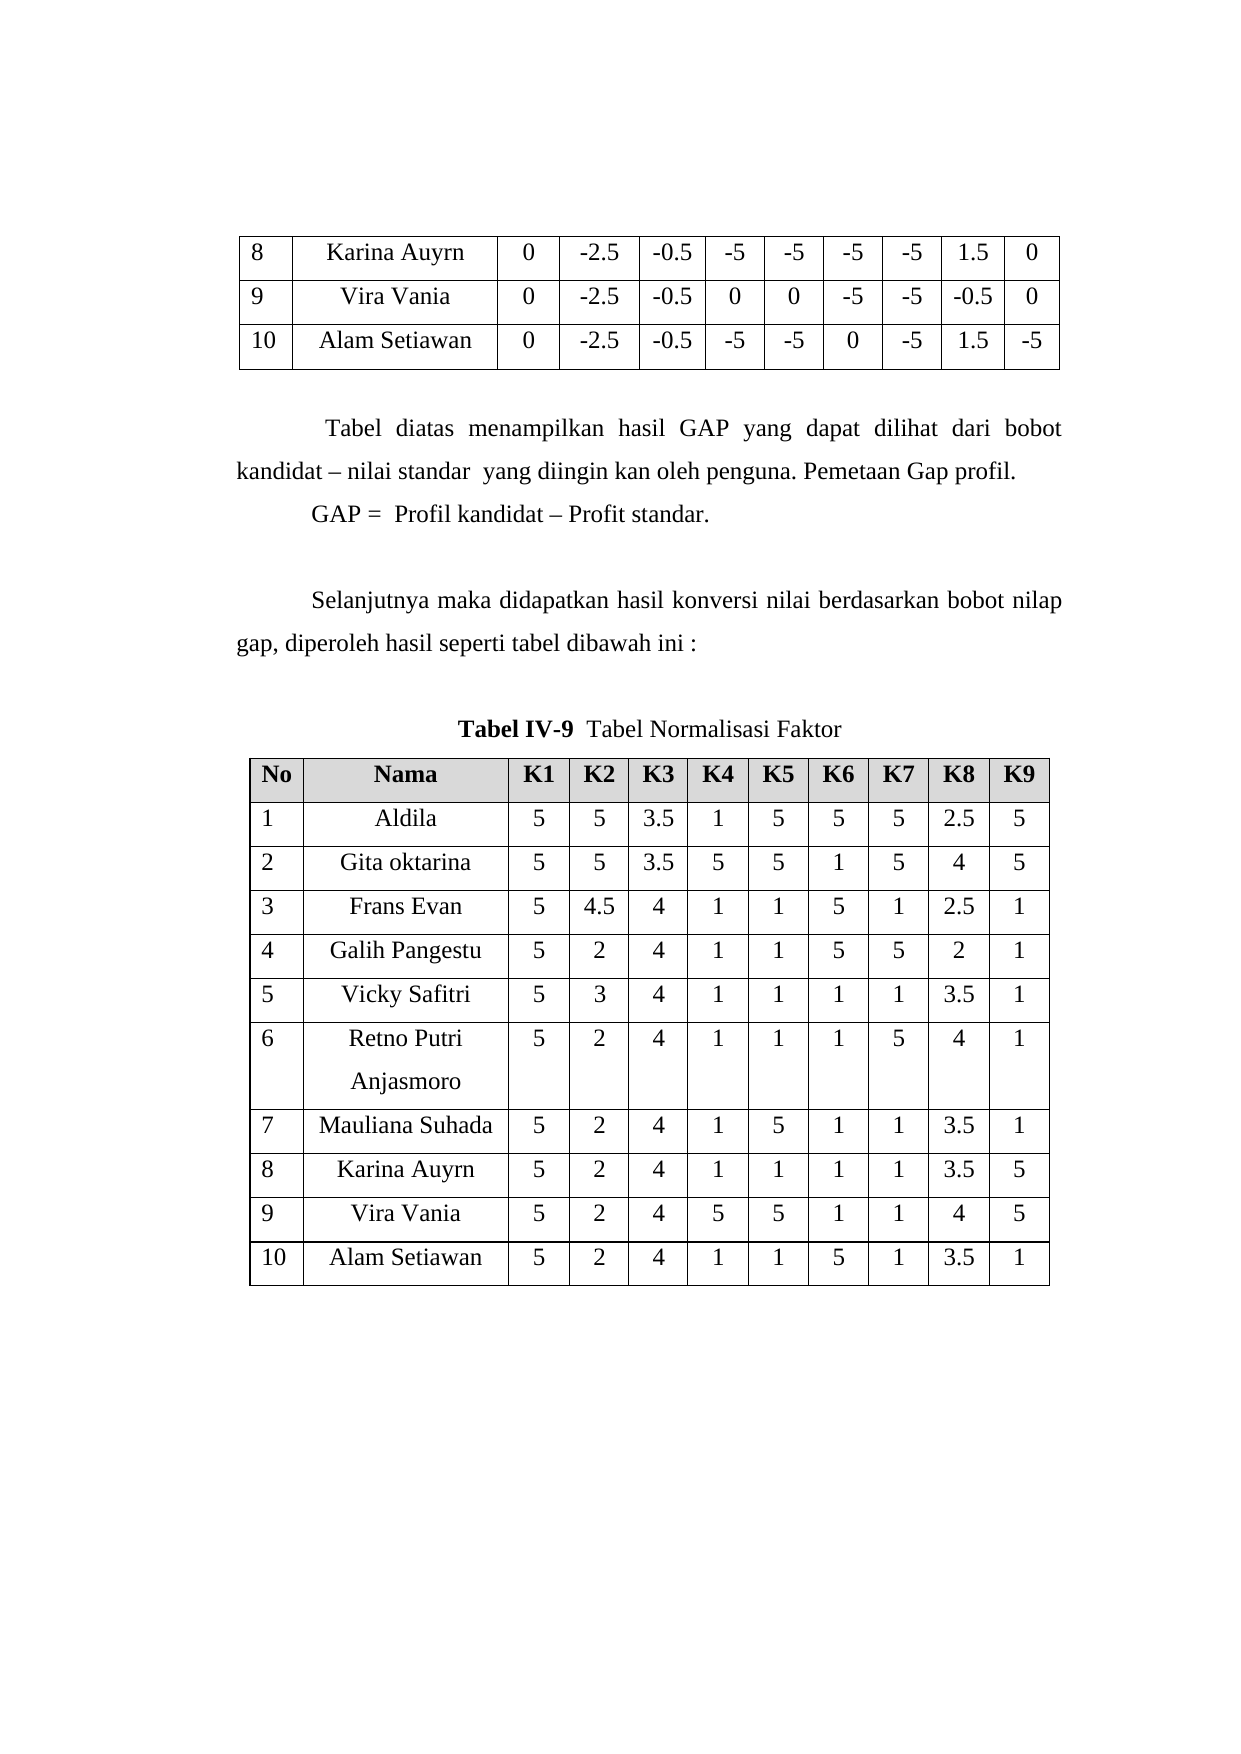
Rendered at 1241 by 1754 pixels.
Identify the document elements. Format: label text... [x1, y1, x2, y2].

table_header K5 [749, 759, 808, 802]
table_cell 0 [824, 325, 882, 368]
table_cell 2 [570, 1154, 628, 1197]
table_cell -5 [883, 237, 941, 280]
table_cell 2 [570, 1243, 628, 1285]
table_cell 4 [629, 891, 687, 934]
table_cell 1 [990, 891, 1049, 934]
table_cell Vira Vania [293, 281, 497, 324]
table_cell 9 [240, 281, 292, 324]
table_cell 3.5 [929, 979, 989, 1022]
table_cell 4 [929, 1198, 989, 1241]
table_cell 10 [240, 325, 292, 368]
table_cell 5 [509, 1023, 569, 1109]
table_cell 0 [1005, 281, 1059, 324]
table_cell 6 [251, 1023, 303, 1109]
table_header K6 [809, 759, 868, 802]
table_cell -2.5 [560, 325, 639, 368]
table_cell -2.5 [560, 281, 639, 324]
table_cell 3.5 [929, 1243, 989, 1285]
table_cell 1 [869, 891, 928, 934]
table_cell Frans Evan [304, 891, 508, 934]
table_cell 5 [809, 803, 868, 846]
table_cell 0 [498, 281, 559, 324]
text GAP = Profil kandidat – Profit standar. [236, 499, 1063, 528]
table_cell 5 [509, 847, 569, 890]
table_cell 5 [570, 847, 628, 890]
table_cell 2 [570, 935, 628, 978]
table_cell 5 [509, 935, 569, 978]
table_cell -0.5 [640, 325, 705, 368]
table_cell 3.5 [929, 1154, 989, 1197]
table_cell 0 [498, 325, 559, 368]
table_cell 1 [688, 1110, 748, 1153]
table_cell 5 [869, 935, 928, 978]
table_cell Alam Setiawan [304, 1243, 508, 1285]
table_cell 1 [688, 1154, 748, 1197]
table_cell 1 [688, 1023, 748, 1109]
table_cell 1 [990, 979, 1049, 1022]
table_cell 5 [688, 847, 748, 890]
table_cell 2 [570, 1023, 628, 1109]
table_cell 0 [706, 281, 764, 324]
table_cell 5 [869, 847, 928, 890]
table_cell 1 [809, 979, 868, 1022]
table_cell 8 [251, 1154, 303, 1197]
table_cell 5 [990, 803, 1049, 846]
table_cell -5 [883, 281, 941, 324]
table_cell 5 [990, 1154, 1049, 1197]
text Selanjutnya maka didapatkan hasil konversi nilai berdasarkan bobot nilap gap, diperoleh hasil seperti tabel dibawah ini : [236, 585, 1063, 657]
table_cell 4 [929, 1023, 989, 1109]
text Tabel IV-9 Tabel Normalisasi Faktor [236, 714, 1063, 743]
table_cell 5 [570, 803, 628, 846]
table_header K1 [509, 759, 569, 802]
table_cell -5 [824, 281, 882, 324]
table_cell 4.5 [570, 891, 628, 934]
table_cell 1 [990, 935, 1049, 978]
table_cell 1 [809, 1154, 868, 1197]
table_cell 1 [749, 979, 808, 1022]
table_cell 1 [990, 1110, 1049, 1153]
table_cell Vira Vania [304, 1198, 508, 1241]
table_cell 4 [629, 1154, 687, 1197]
table_cell Karina Auyrn [304, 1154, 508, 1197]
table_cell 0 [1005, 237, 1059, 280]
table_cell -5 [706, 325, 764, 368]
table_cell 1 [688, 935, 748, 978]
table_cell -0.5 [640, 237, 705, 280]
table_cell 1 [688, 979, 748, 1022]
table_header K4 [688, 759, 748, 802]
table_cell -5 [824, 237, 882, 280]
table_cell Karina Auyrn [293, 237, 497, 280]
table_cell 1.5 [942, 325, 1004, 368]
table_header K2 [570, 759, 628, 802]
table_header K9 [990, 759, 1049, 802]
table_cell 4 [629, 979, 687, 1022]
table_cell 5 [749, 1110, 808, 1153]
table_cell 5 [251, 979, 303, 1022]
table_cell 5 [509, 979, 569, 1022]
table_cell 8 [240, 237, 292, 280]
table_cell 5 [509, 1154, 569, 1197]
table_cell -0.5 [640, 281, 705, 324]
table_cell 5 [990, 1198, 1049, 1241]
table_cell 4 [629, 935, 687, 978]
table_cell 2.5 [929, 803, 989, 846]
table_cell 1 [869, 1110, 928, 1153]
table_cell Vicky Safitri [304, 979, 508, 1022]
table_cell 1 [869, 1154, 928, 1197]
table_cell 9 [251, 1198, 303, 1241]
table_cell Gita oktarina [304, 847, 508, 890]
table_cell 5 [509, 1110, 569, 1153]
table_cell -5 [706, 237, 764, 280]
table_cell Aldila [304, 803, 508, 846]
table_cell 5 [809, 935, 868, 978]
table_cell 3 [570, 979, 628, 1022]
table_cell 2 [929, 935, 989, 978]
text Tabel diatas menampilkan hasil GAP yang dapat dilihat dari bobot kandidat – nilai standar yang diingin kan oleh penguna. Pemetaan Gap profil. [236, 413, 1063, 484]
table_cell 1 [809, 847, 868, 890]
table_cell 2 [570, 1198, 628, 1241]
table_cell 5 [509, 803, 569, 846]
table_cell 1 [251, 803, 303, 846]
table_cell 1 [688, 891, 748, 934]
table_cell 0 [765, 281, 823, 324]
table_cell 1 [809, 1110, 868, 1153]
table_cell 2 [570, 1110, 628, 1153]
table_cell 1 [688, 803, 748, 846]
table_cell 5 [509, 891, 569, 934]
table_cell 1 [749, 935, 808, 978]
table_cell 3.5 [929, 1110, 989, 1153]
table_cell -5 [765, 325, 823, 368]
table_cell 1 [749, 1023, 808, 1109]
table_cell 1 [990, 1243, 1049, 1285]
table_cell 1 [749, 1154, 808, 1197]
table_cell 5 [688, 1198, 748, 1241]
table_cell -5 [765, 237, 823, 280]
table_cell Retno Putri Anjasmoro [304, 1023, 508, 1109]
table_cell 5 [509, 1243, 569, 1285]
table_cell Galih Pangestu [304, 935, 508, 978]
table_cell 1.5 [942, 237, 1004, 280]
table_header K3 [629, 759, 687, 802]
table_cell 7 [251, 1110, 303, 1153]
table_cell 4 [629, 1243, 687, 1285]
table_cell 1 [809, 1023, 868, 1109]
table_cell 1 [688, 1243, 748, 1285]
table_cell 1 [869, 979, 928, 1022]
table_cell -5 [883, 325, 941, 368]
table_cell 4 [629, 1110, 687, 1153]
table_cell 3.5 [629, 847, 687, 890]
table_cell 5 [749, 1198, 808, 1241]
table_header Nama [304, 759, 508, 802]
table_cell 5 [809, 891, 868, 934]
table_cell 5 [509, 1198, 569, 1241]
table_cell Mauliana Suhada [304, 1110, 508, 1153]
table_cell 3.5 [629, 803, 687, 846]
table_header No [251, 759, 303, 802]
table_cell 10 [251, 1243, 303, 1285]
table_cell 2 [251, 847, 303, 890]
table_cell 4 [251, 935, 303, 978]
table_cell -0.5 [942, 281, 1004, 324]
table_header K7 [869, 759, 928, 802]
table_cell 1 [869, 1243, 928, 1285]
table_cell 5 [990, 847, 1049, 890]
table_cell 4 [629, 1023, 687, 1109]
table_cell 1 [749, 891, 808, 934]
table_header K8 [929, 759, 989, 802]
table_cell Alam Setiawan [293, 325, 497, 368]
table_cell 1 [749, 1243, 808, 1285]
table_cell 4 [629, 1198, 687, 1241]
table_cell 1 [990, 1023, 1049, 1109]
table_cell 0 [498, 237, 559, 280]
table_cell 1 [869, 1198, 928, 1241]
table_cell 3 [251, 891, 303, 934]
table_cell 2.5 [929, 891, 989, 934]
table_cell 4 [929, 847, 989, 890]
table_cell -5 [1005, 325, 1059, 368]
table_cell 1 [809, 1198, 868, 1241]
table_cell 5 [749, 847, 808, 890]
table_cell 5 [869, 1023, 928, 1109]
table_cell -2.5 [560, 237, 639, 280]
table_cell 5 [869, 803, 928, 846]
table_cell 5 [809, 1243, 868, 1285]
table_cell 5 [749, 803, 808, 846]
